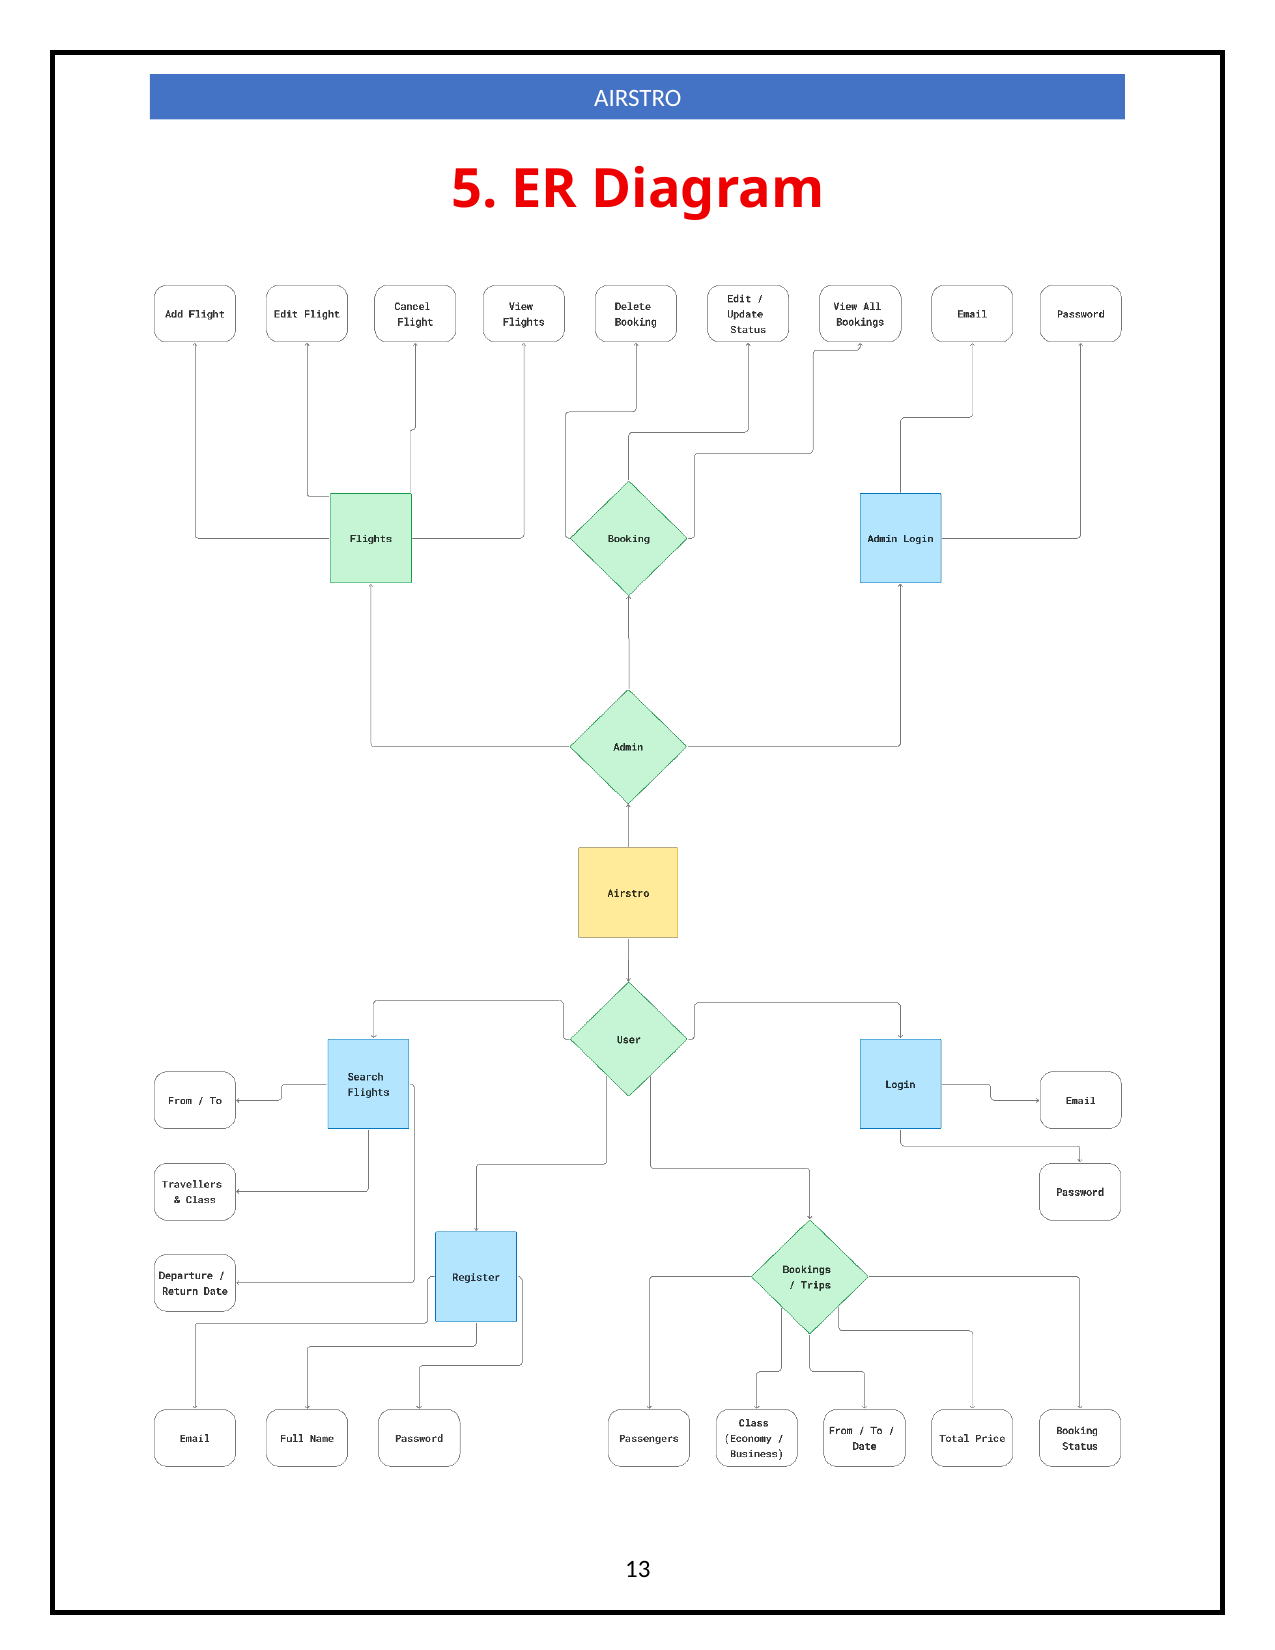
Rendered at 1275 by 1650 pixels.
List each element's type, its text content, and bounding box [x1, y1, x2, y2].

text 5. ER Diagram [150, 150, 1125, 224]
picture [133, 265, 1142, 1487]
